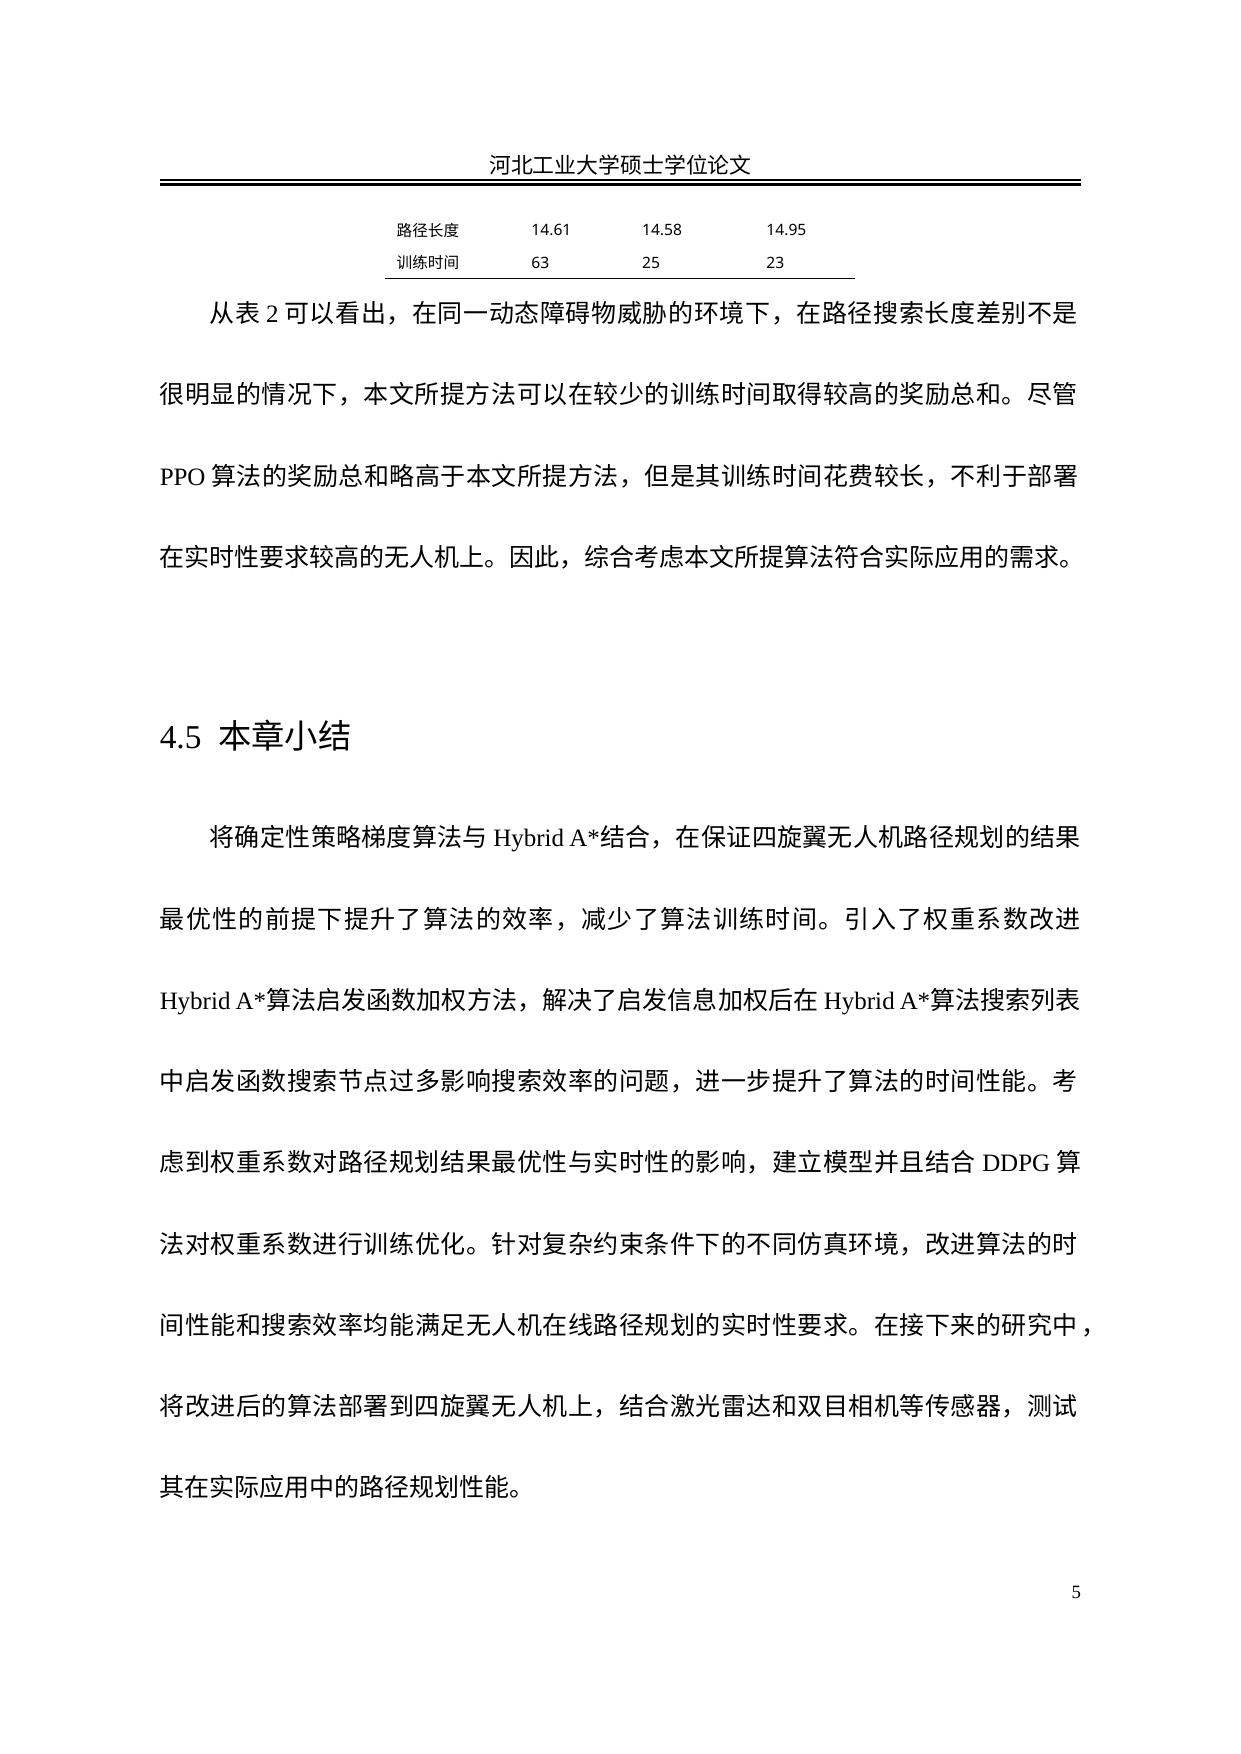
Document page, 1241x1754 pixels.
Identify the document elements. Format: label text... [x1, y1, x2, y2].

table_cell 25 [631, 246, 755, 278]
table_cell 14.58 [631, 213, 755, 246]
table_cell 23 [755, 246, 855, 278]
table_cell 路径长度 [385, 213, 520, 246]
table_cell 14.61 [520, 213, 631, 246]
text 从表2可以看出，在同一动态障碍物威胁的环境下，在路径搜索长度差别不是很明显的情况下，本文所提方法可以在较少的训练时间取得较高的奖励总和。尽管PPO算法的奖励总和略高于本文所提方法，但是其训练时间花费较长，不利于部署在实时性要求较高的无人机上。因此，综合考虑本文所提算法符合实际应用的需求。 [159, 279, 1081, 588]
text 4.5 本章小结 [159, 702, 1081, 767]
table_cell 训练时间 [385, 246, 520, 278]
text 将确定性策略梯度算法与Hybrid A*结合，在保证四旋翼无人机路径规划的结果最优性的前提下提升了算法的效率，减少了算法训练时间。引入了权重系数改进Hybrid A*算法启发函数加权方法，解决了启发信息加权后在Hybrid A*算法搜索列表中启发函数搜索节点过多影响搜索效率的问题，进一步提升了算法的时间性能。考虑到权重系数对路径规划结果最优性与实时性的影响，建立模型并且结合DDPG算法对权重系数进行训练优化。针对复杂约束条件下的不同仿真环境，改进算法的时间性能和搜索效率均能满足无人机在线路径规划的实时性要求。在接下来的研究中，将改进后的算法部署到四旋翼无人机上，结合激光雷达和双目相机等传感器，测试其在实际应用中的路径规划性能。 [159, 803, 1081, 1518]
table_cell 14.95 [755, 213, 855, 246]
table_cell 63 [520, 246, 631, 278]
